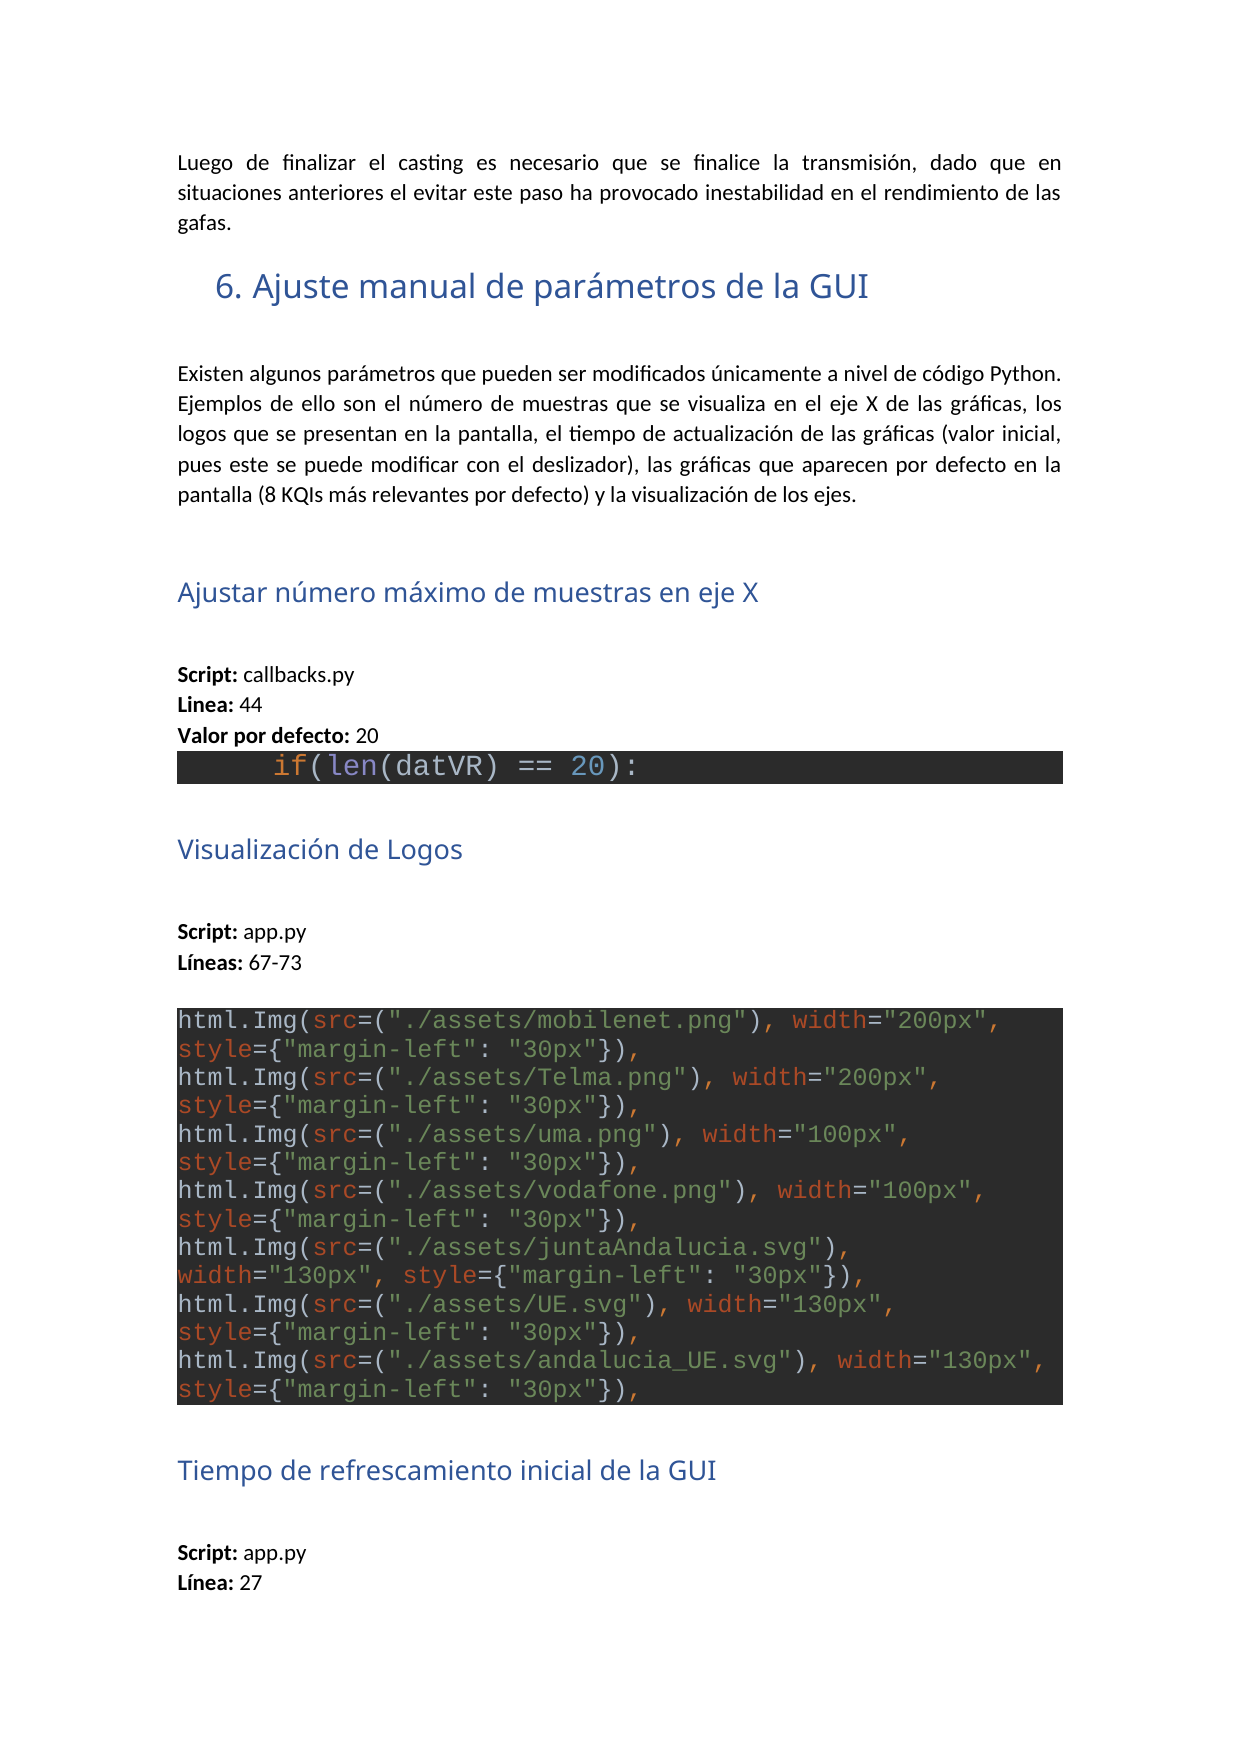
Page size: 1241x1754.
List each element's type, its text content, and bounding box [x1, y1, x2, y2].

text if(len(datVR) == 20): [177, 751, 1063, 784]
subtitle Ajuste manual de parámetros de la GUI [215, 263, 1063, 309]
text html.Img(src=("./assets/mobilenet.png"), width="200px", style={"margin-left": "30px"}), html.Img(src=("./assets/Telma.png"), width="200px", style={"margin-left": "30px"}), html.Img(src=("./assets/uma.png"), width="100px", style={"margin-left": "30px"}), html.Img(src=("./assets/vodafone.png"), width="100px", style={"margin-left": "30px"}), html.Img(src=("./assets/juntaAndalucia.svg"), width="130px", style={"margin-left": "30px"}), html.Img(src=("./assets/UE.svg"), width="130px", style={"margin-left": "30px"}), html.Img(src=("./assets/andalucia_UE.svg"), width="130px", style={"margin-left": "30px"}), [177, 1008, 1063, 1405]
subtitle Tiempo de refrescamiento inicial de la GUI [177, 1452, 1063, 1488]
text Script: callbacks.py [177, 660, 1063, 688]
text Linea: 44 [177, 691, 1063, 718]
subtitle Visualización de Logos [177, 831, 1063, 868]
text Script: app.py [177, 917, 1063, 946]
text Valor por defecto: 20 [177, 721, 1063, 749]
text Línea: 27 [177, 1568, 1063, 1597]
text Luego de finalizar el casting es necesario que se finalice la transmisión, dado que en situaciones anteriores el evitar este paso ha provocado inestabilidad en el rendimiento de las gafas. [177, 148, 1063, 236]
text Líneas: 67-73 [177, 948, 1063, 976]
text Script: app.py [177, 1538, 1063, 1566]
text Existen algunos parámetros que pueden ser modificados únicamente a nivel de código Python. Ejemplos de ello son el número de muestras que se visualiza en el eje X de las gráficas, los logos que se presentan en la pantalla, el tiempo de actualización de las gráficas (valor inicial, pues este se puede modificar con el deslizador), las gráficas que aparecen por defecto en la pantalla (8 KQIs más relevantes por defecto) y la visualización de los ejes. [177, 359, 1063, 508]
subtitle Ajustar número máximo de muestras en eje X [177, 574, 1063, 611]
